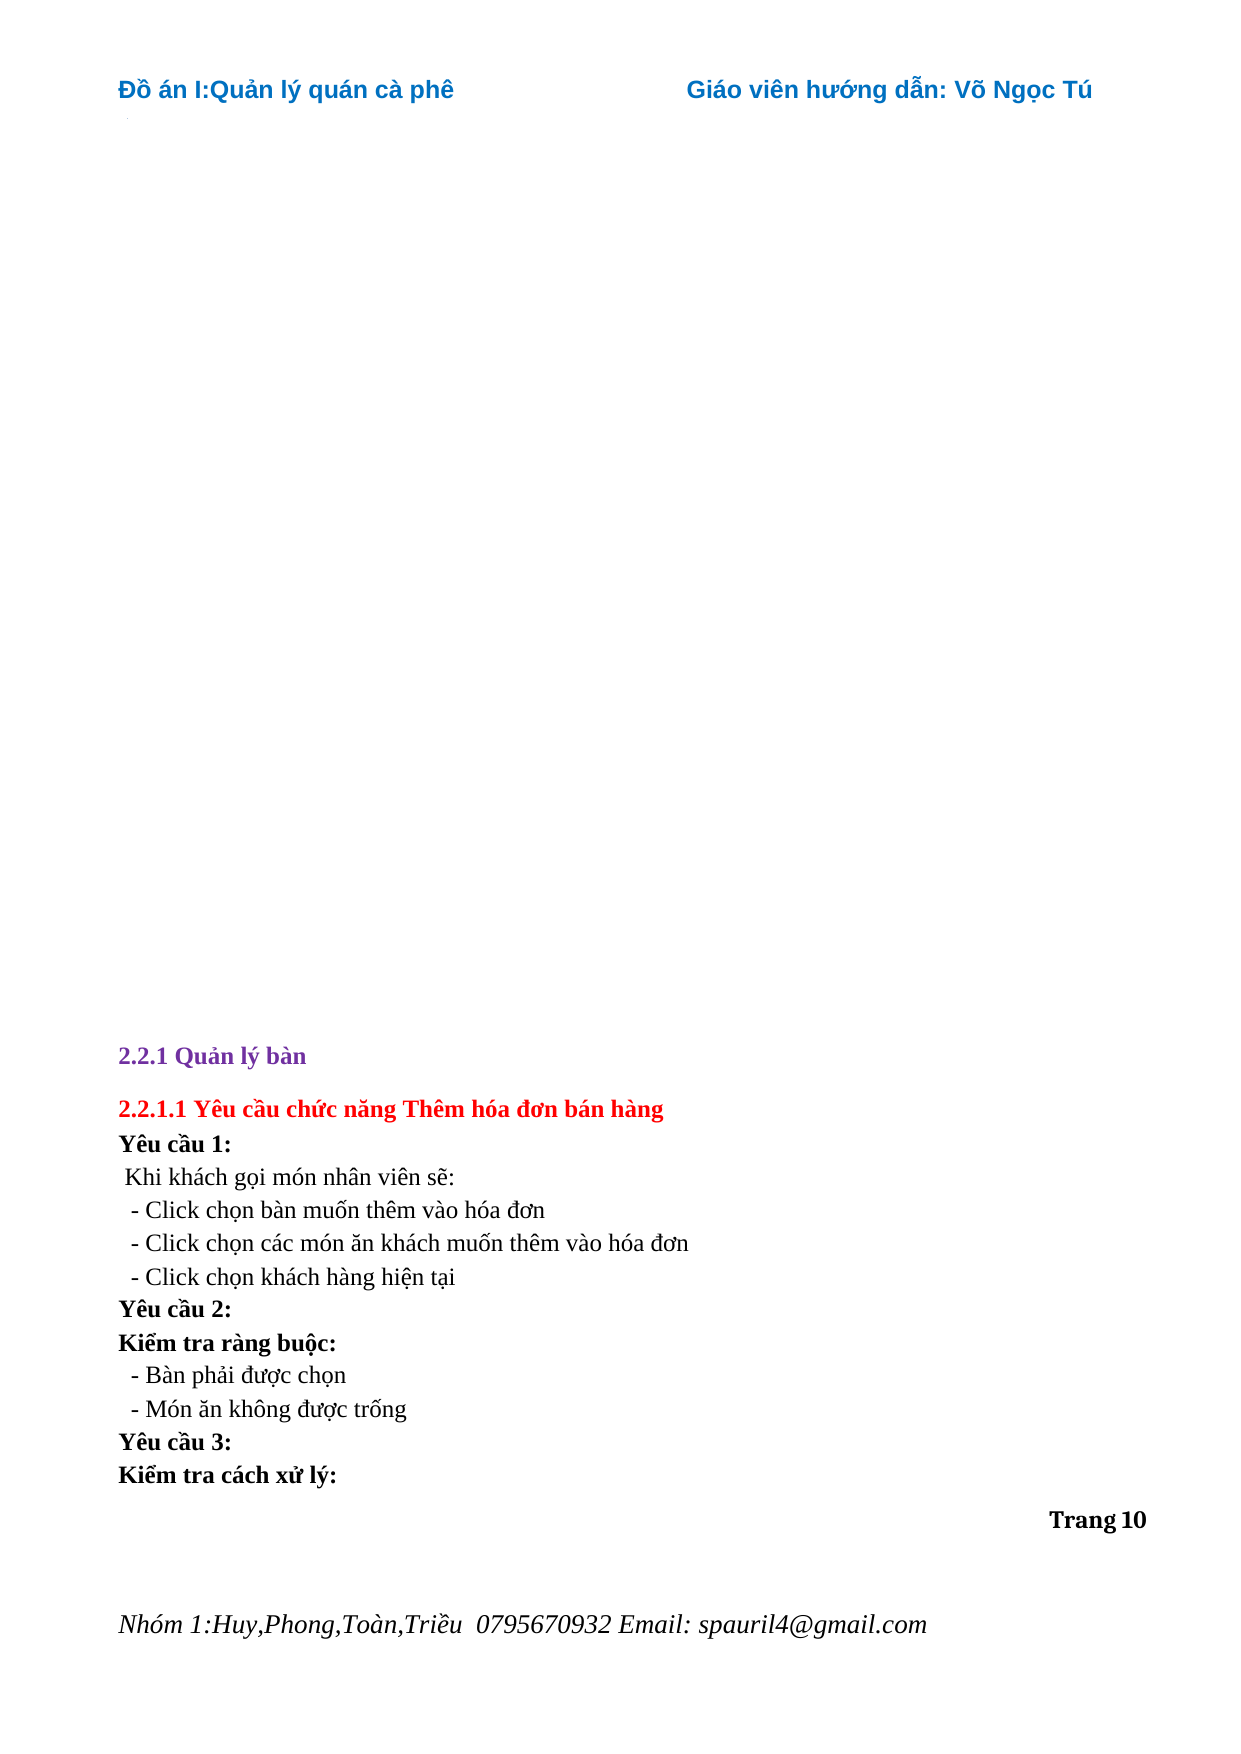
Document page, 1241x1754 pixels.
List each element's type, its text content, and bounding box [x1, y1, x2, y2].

text - Bàn phải được chọn [118, 1361, 1146, 1389]
subtitle 2.2.1.1 Yêu cầu chức năng Thêm hóa đơn bán hàng [118, 1094, 1146, 1123]
text Kiểm tra ràng buộc: [118, 1328, 1146, 1356]
text Khi khách gọi món nhân viên sẽ: [118, 1162, 1146, 1191]
text Yêu cầu 2: [118, 1294, 1146, 1323]
subtitle 2.2.1 Quản lý bàn [118, 1041, 1146, 1069]
text - Món ăn không được trống [118, 1394, 1146, 1422]
text Yêu cầu 1: [118, 1129, 1146, 1158]
text Yêu cầu 3: [118, 1427, 1146, 1455]
text Kiểm tra cách xử lý: [118, 1460, 1146, 1488]
text - Click chọn các món ăn khách muốn thêm vào hóa đơn [118, 1228, 1146, 1257]
text - Click chọn bàn muốn thêm vào hóa đơn [118, 1196, 1146, 1224]
text - Click chọn khách hàng hiện tại [118, 1262, 1146, 1290]
